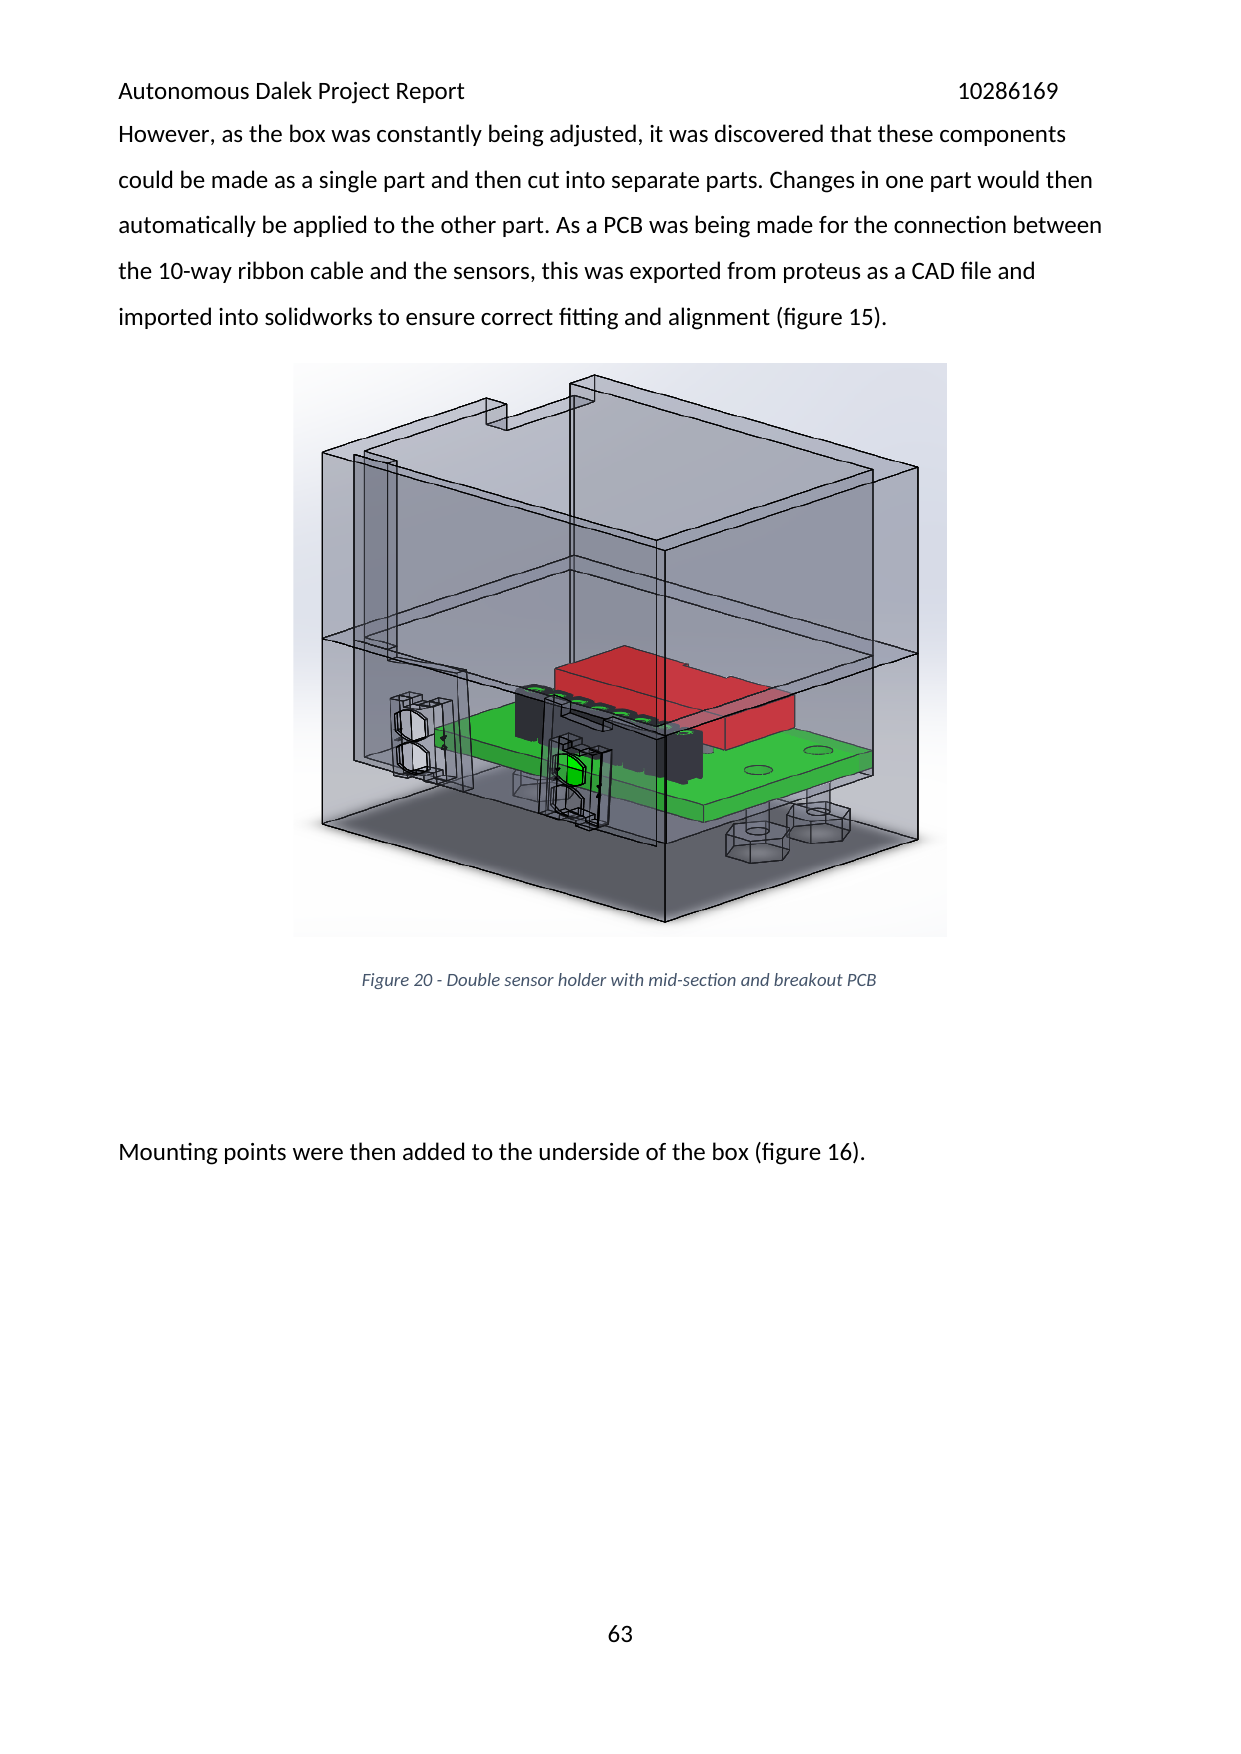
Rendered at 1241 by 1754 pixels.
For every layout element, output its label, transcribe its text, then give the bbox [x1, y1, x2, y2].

text Mounting points were then added to the underside of the box (figure 16). [118, 1136, 1122, 1167]
text However, as the box was constantly being adjusted, it was discovered that these components could be made as a single part and then cut into separate parts. Changes in one part would then automatically be applied to the other part. As a PCB was being made for the connection between the 10-way ribbon cable and the sensors, this was exported from proteus as a CAD file and imported into solidworks to ensure correct fitting and alignment (figure 15). [118, 118, 1122, 332]
picture [293, 363, 947, 937]
text Figure - Double sensor holder with mid-section and breakout PCB [118, 968, 1122, 991]
